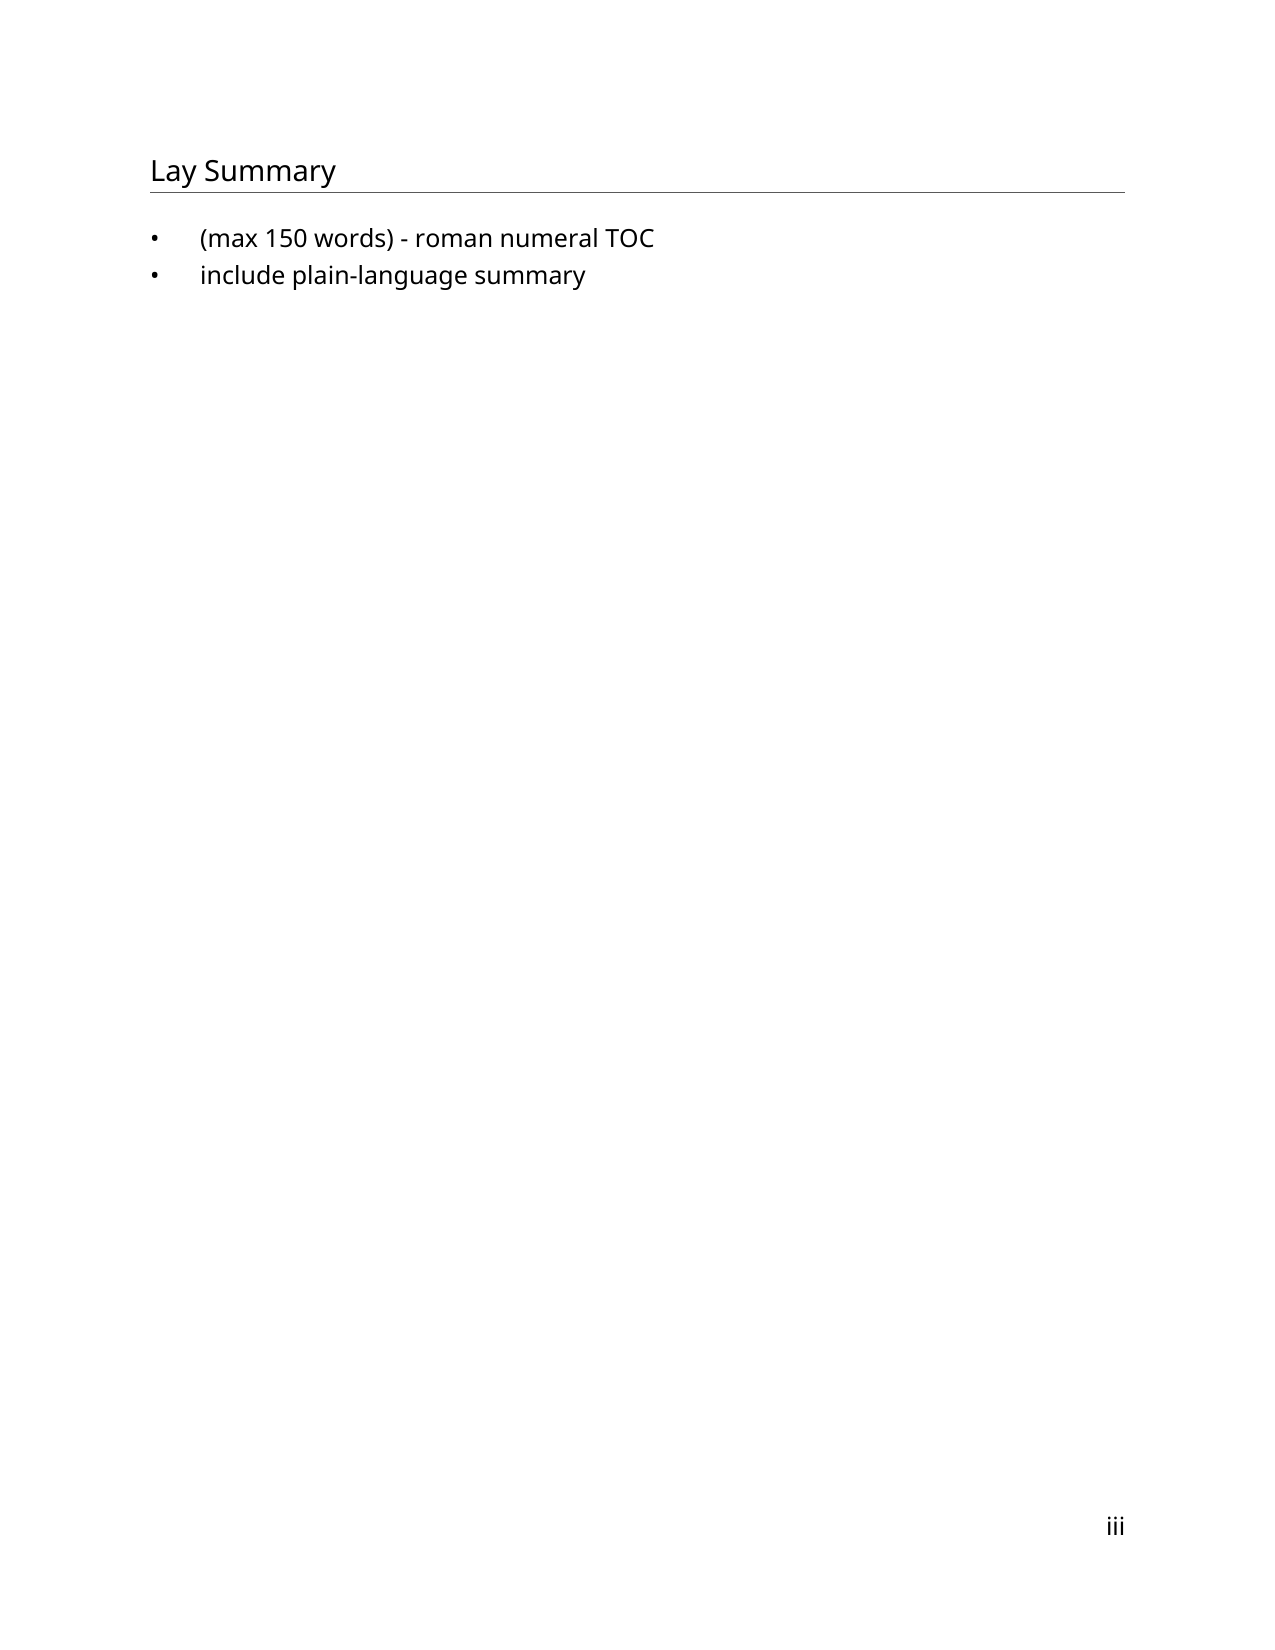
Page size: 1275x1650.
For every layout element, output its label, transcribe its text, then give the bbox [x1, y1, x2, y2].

list (max 150 words) - roman numeral TOC [150, 221, 1125, 255]
list include plain-language summary [150, 258, 1125, 292]
subtitle Lay Summary [150, 150, 1125, 192]
